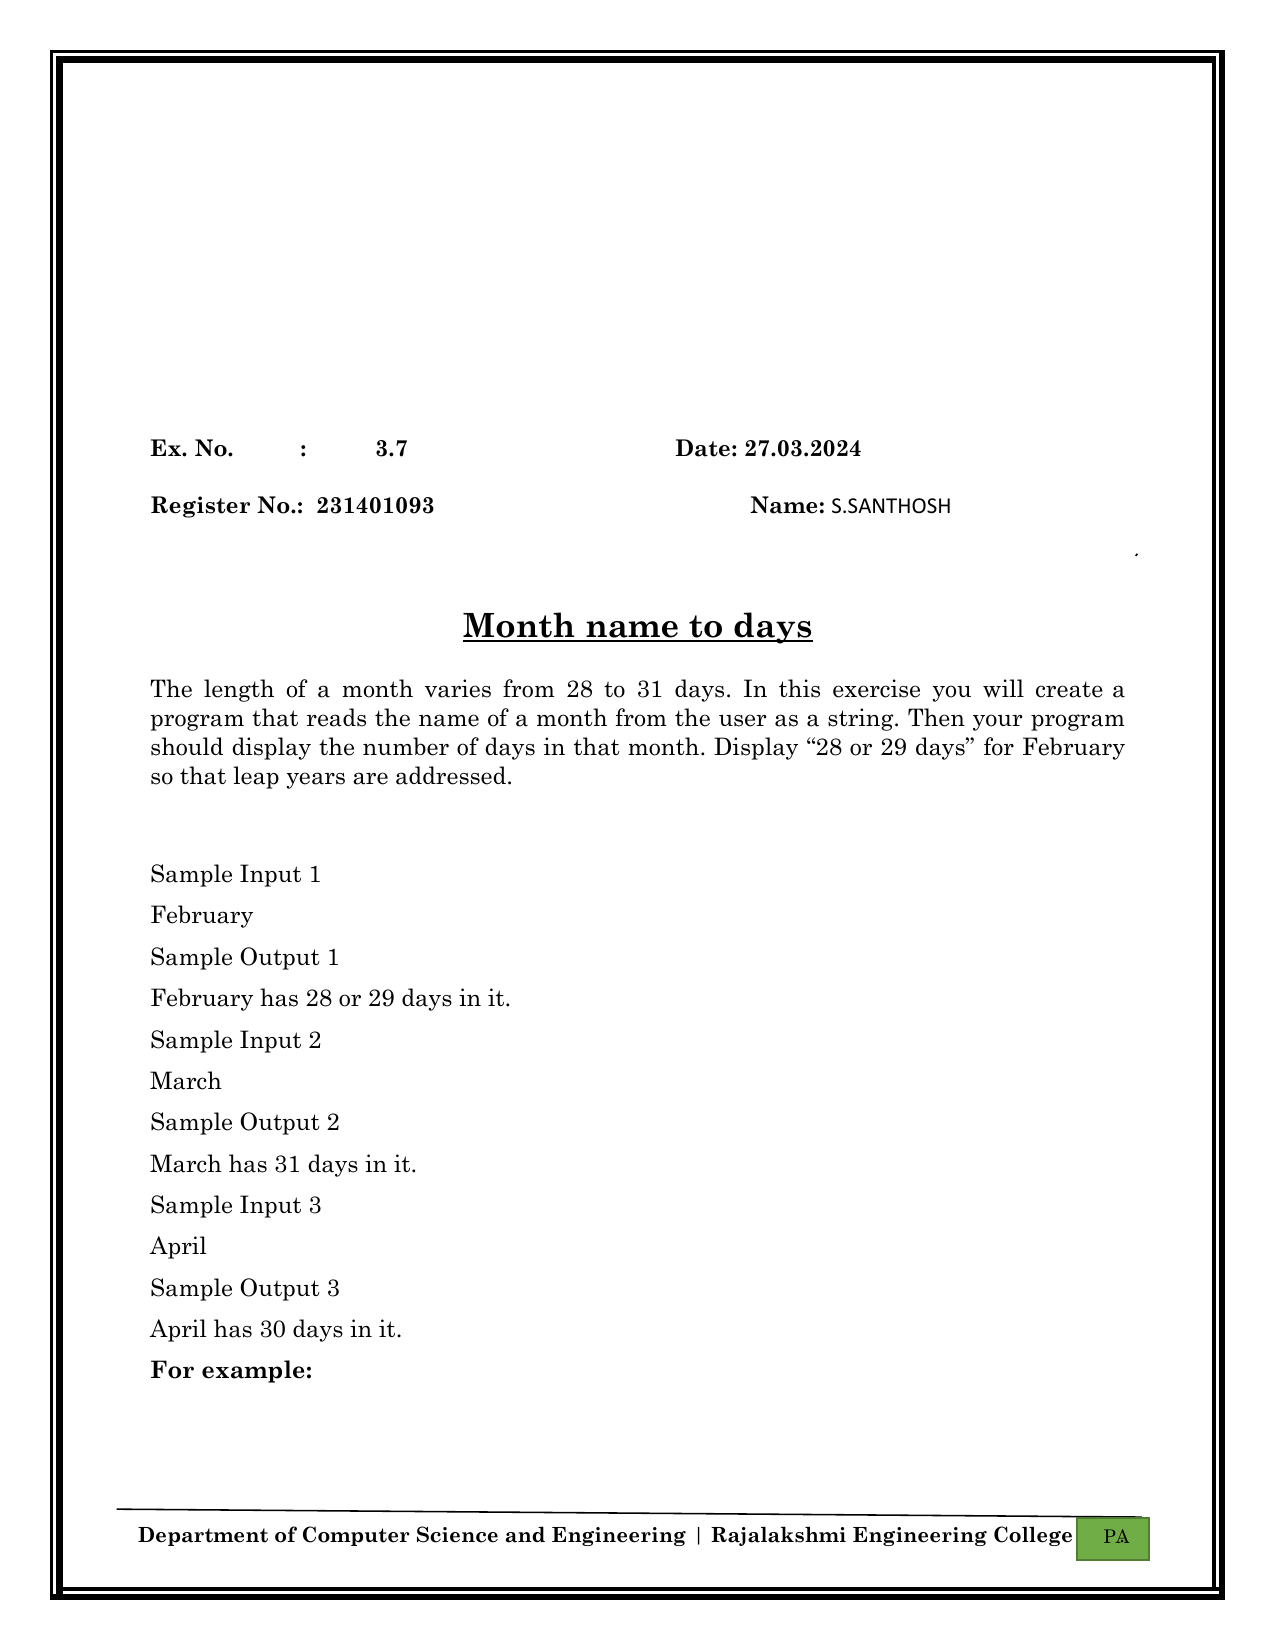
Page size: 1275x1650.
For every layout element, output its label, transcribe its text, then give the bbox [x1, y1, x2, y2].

text March has 31 days in it. [150, 1148, 1125, 1177]
text April has 30 days in it. [150, 1314, 1125, 1343]
text Register No.: 231401093 Name: S.SANTHOSH [150, 491, 1125, 519]
text Sample Input 3 [150, 1190, 1125, 1219]
text March [150, 1066, 1125, 1094]
text Sample Input 2 [150, 1024, 1125, 1053]
text February has 28 or 29 days in it. [150, 983, 1125, 1012]
text Sample Output 3 [150, 1272, 1125, 1301]
text The length of a month varies from 28 to 31 days. In this exercise you will create a program that reads the name of a month from the user as a string. Then your program should display the number of days in that month. Display “28 or 29 days” for February so that leap years are addressed. [150, 674, 1125, 789]
text Sample Input 1 [150, 859, 1125, 888]
text April [150, 1231, 1125, 1260]
text Ex. No. : 3.7 Date: 27.03.2024 [150, 434, 1125, 461]
text February [150, 900, 1125, 929]
text For example: [150, 1355, 1125, 1384]
text Month name to days [150, 605, 1125, 645]
text Sample Output 1 [150, 942, 1125, 971]
text Sample Output 2 [150, 1107, 1125, 1136]
